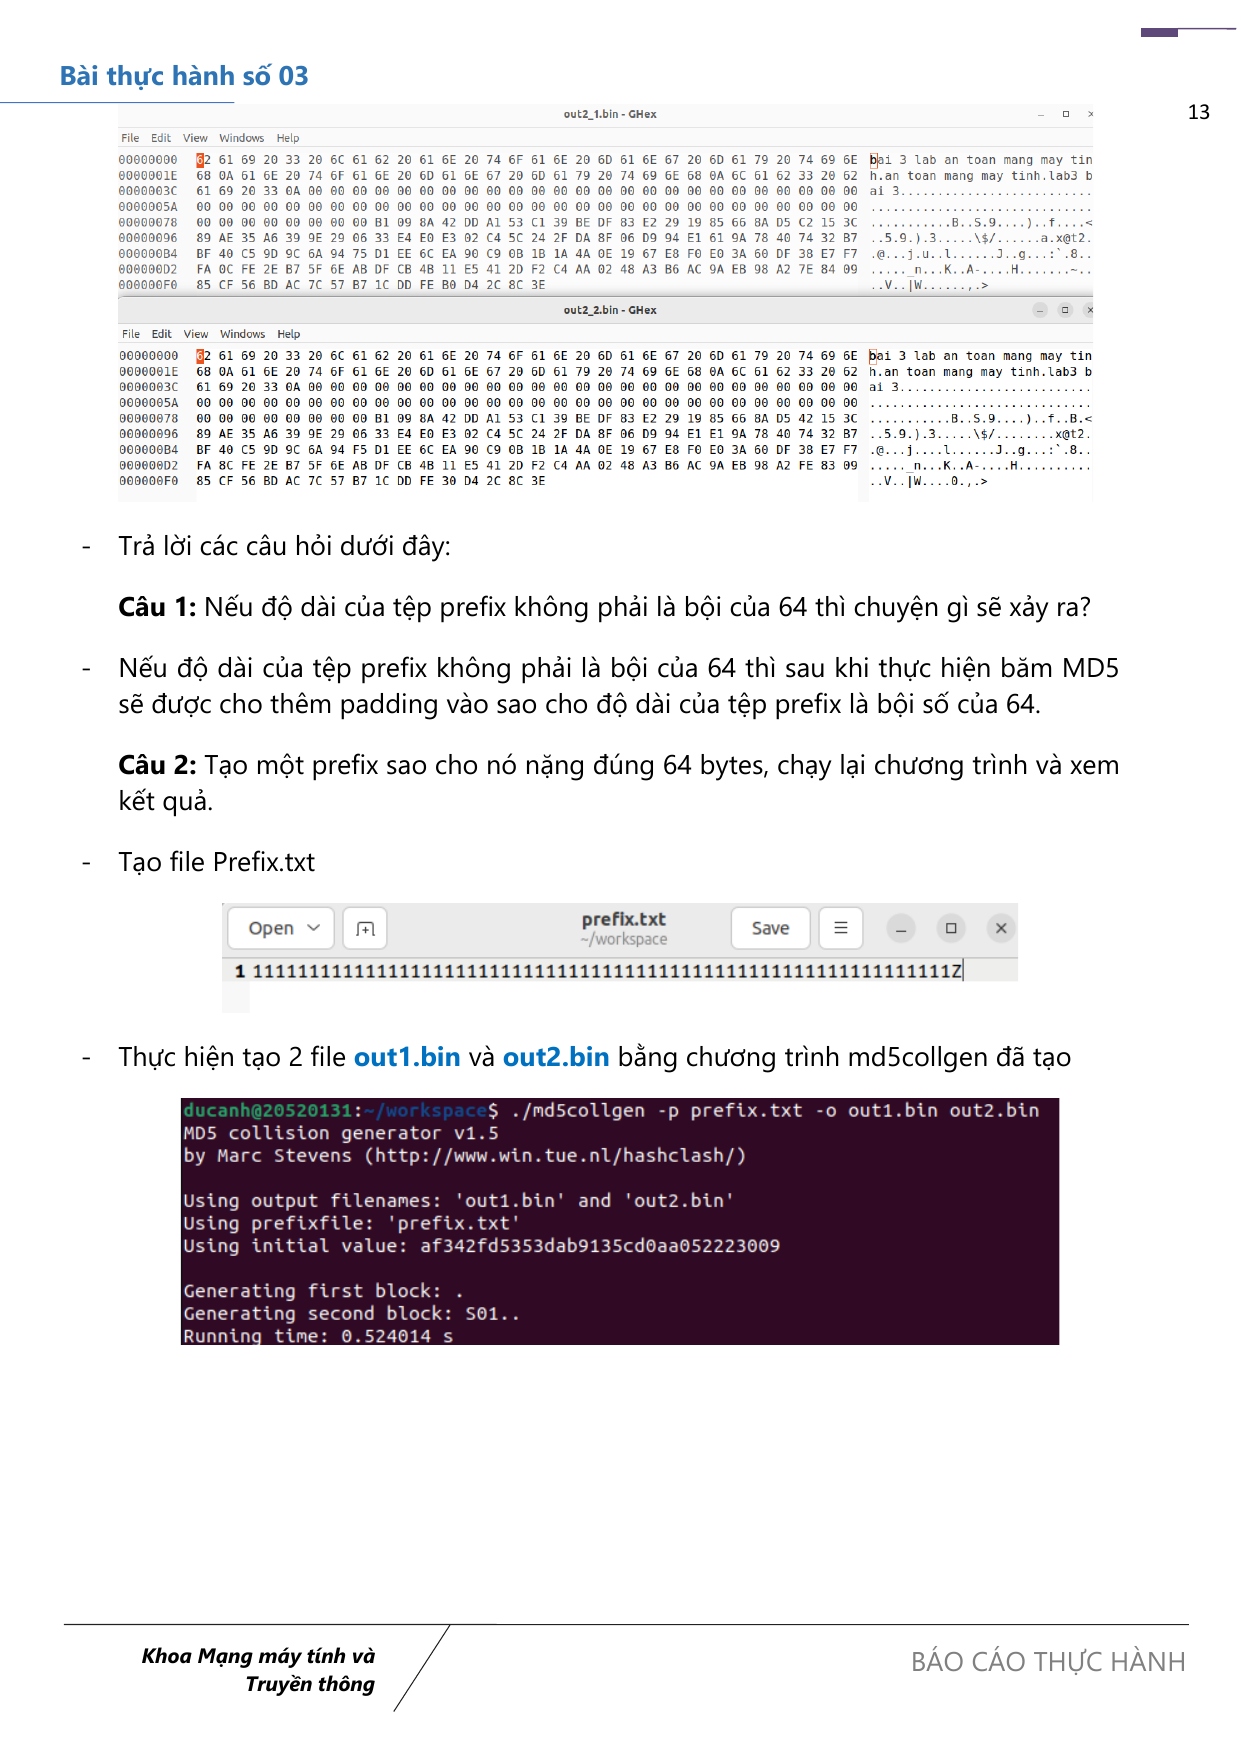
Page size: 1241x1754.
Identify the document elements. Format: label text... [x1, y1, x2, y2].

list Trả lời các câu hỏi dưới đây: [81, 526, 1122, 562]
list Tạo file Prefix.txt [81, 842, 1122, 878]
picture [222, 903, 1019, 1013]
picture [180, 1098, 1060, 1345]
list Nếu độ dài của tệp prefix không phải là bội của 64 thì sau khi thực hiện băm MD5 sẽ được cho thêm padding vào sao cho độ dài của tệp prefix là bội số của 64. [81, 648, 1122, 720]
list Thực hiện tạo 2 file out1.bin và out2.bin bằng chương trình md5collgen đã tạo [81, 1037, 1122, 1073]
text Câu 1: Nếu độ dài của tệp prefix không phải là bội của 64 thì chuyện gì sẽ xảy ra? [118, 587, 1122, 623]
picture [118, 104, 1094, 502]
text Câu 2: Tạo một prefix sao cho nó nặng đúng 64 bytes, chạy lại chương trình và xem kết quả. [118, 745, 1122, 817]
